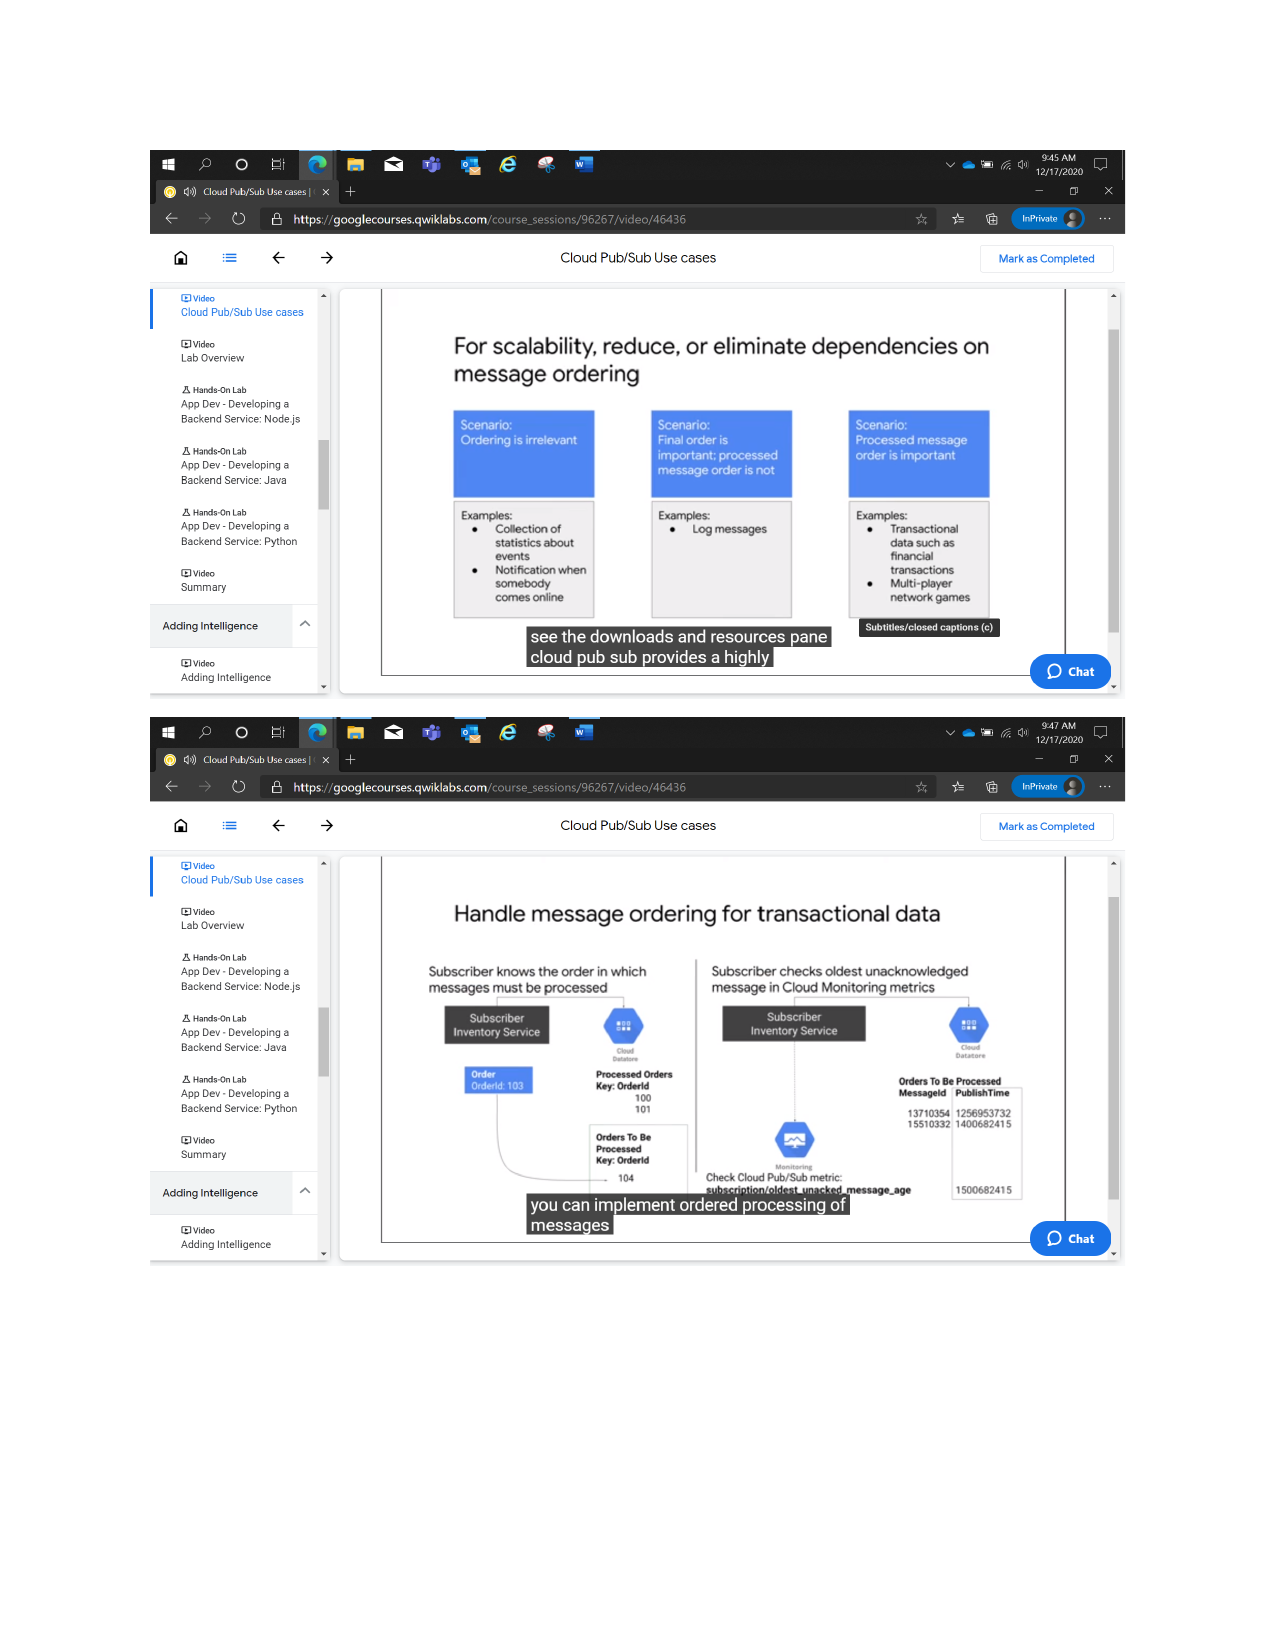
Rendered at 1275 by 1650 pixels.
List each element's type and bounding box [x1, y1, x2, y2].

picture [150, 150, 1125, 699]
picture [150, 717, 1125, 1266]
